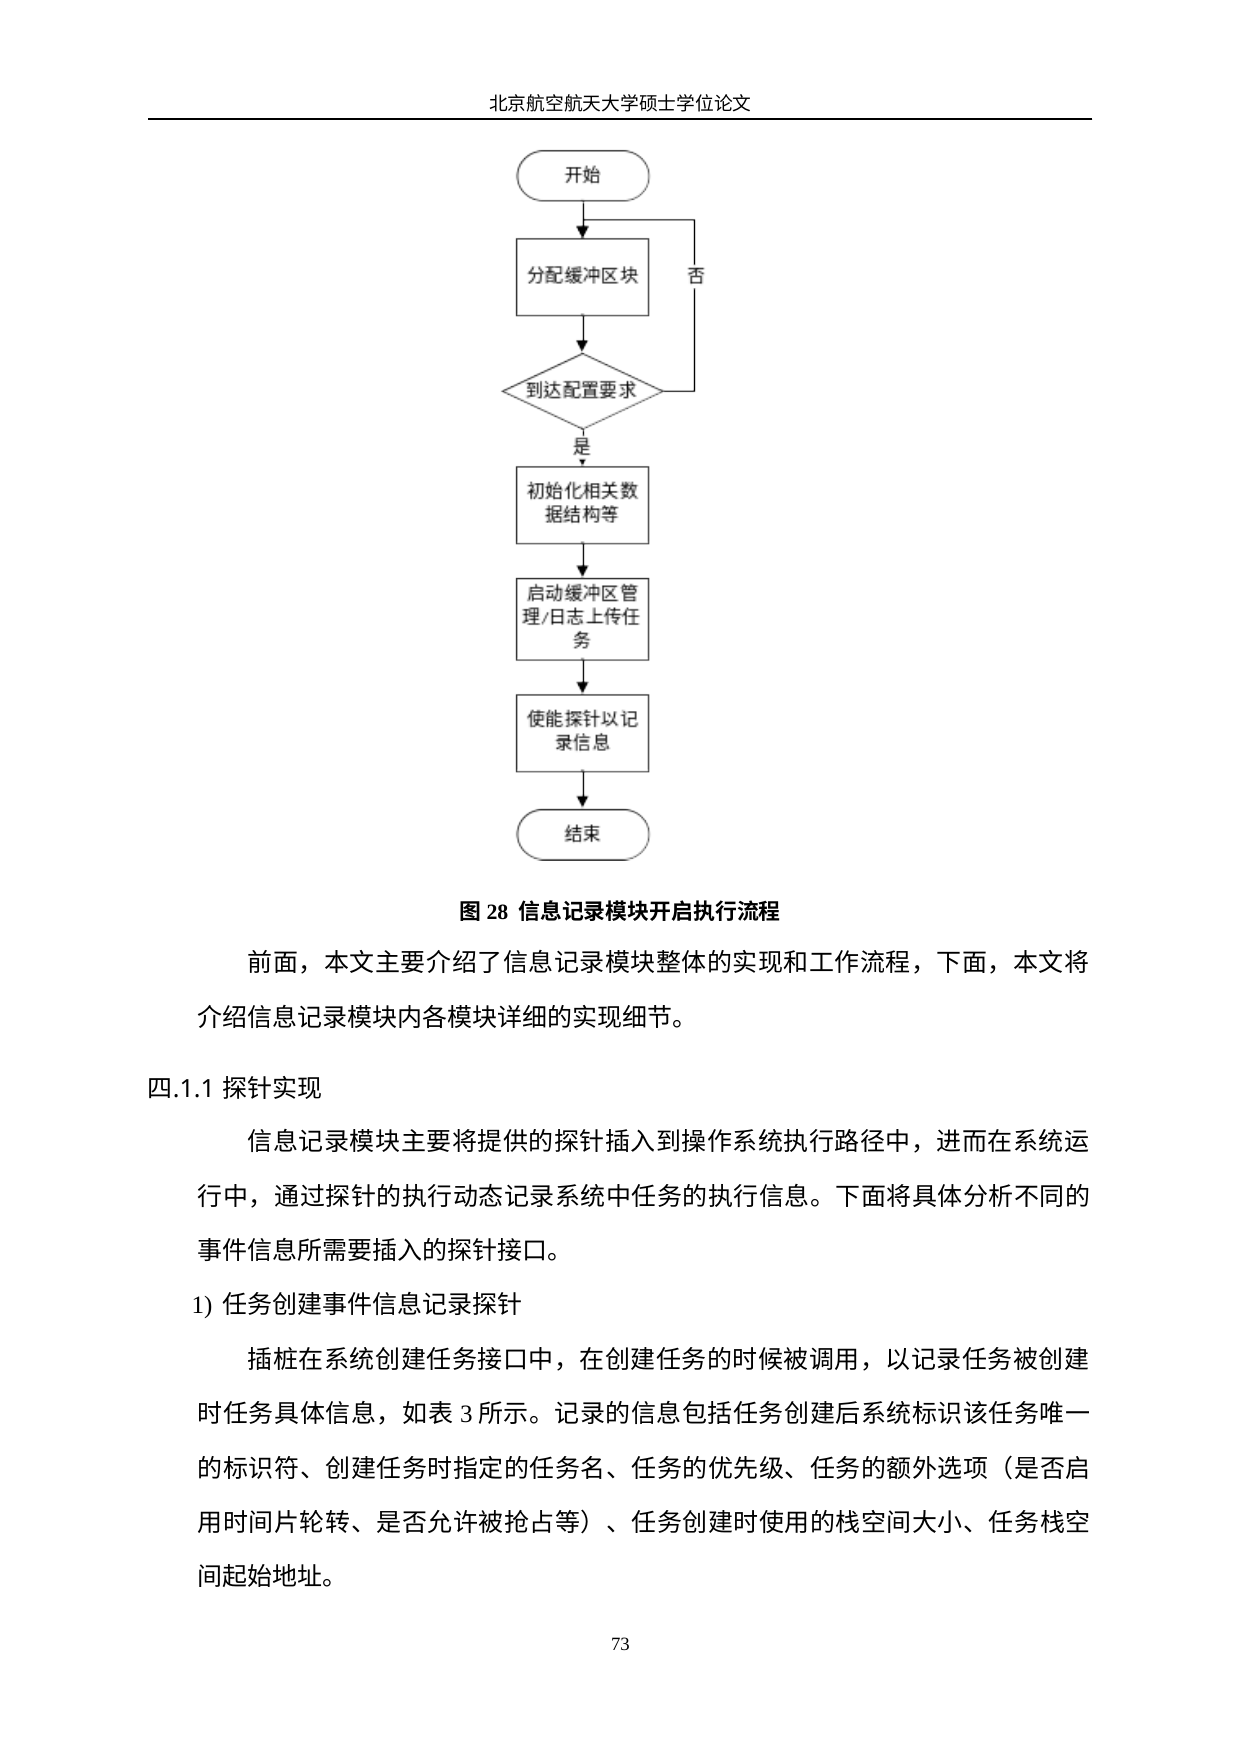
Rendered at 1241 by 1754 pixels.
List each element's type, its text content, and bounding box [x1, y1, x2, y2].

text 前面，本文主要介绍了信息记录模块整体的实现和工作流程，下面，本文将介绍信息记录模块内各模块详细的实现细节。 [198, 943, 1092, 1033]
text 信息记录模块主要将提供的探针插入到操作系统执行路径中，进而在系统运行中，通过探针的执行动态记录系统中任务的执行信息。下面将具体分析不同的事件信息所需要插入的探针接口。 [198, 1122, 1092, 1267]
text 插桩在系统创建任务接口中，在创建任务的时候被调用，以记录任务被创建时任务具体信息，如表 3所示。记录的信息包括任务创建后系统标识该任务唯一的标识符、创建任务时指定的任务名、任务的优先级、任务的额外选项（是否启用时间片轮转、是否允许被抢占等）、任务创建时使用的栈空间大小、任务栈空间起始地址。 [198, 1339, 1092, 1593]
text 图 28 信息记录模块开启执行流程 [148, 894, 1092, 926]
list 任务创建事件信息记录探针 [148, 1285, 1092, 1321]
subtitle 探针实现 [148, 1068, 1092, 1105]
